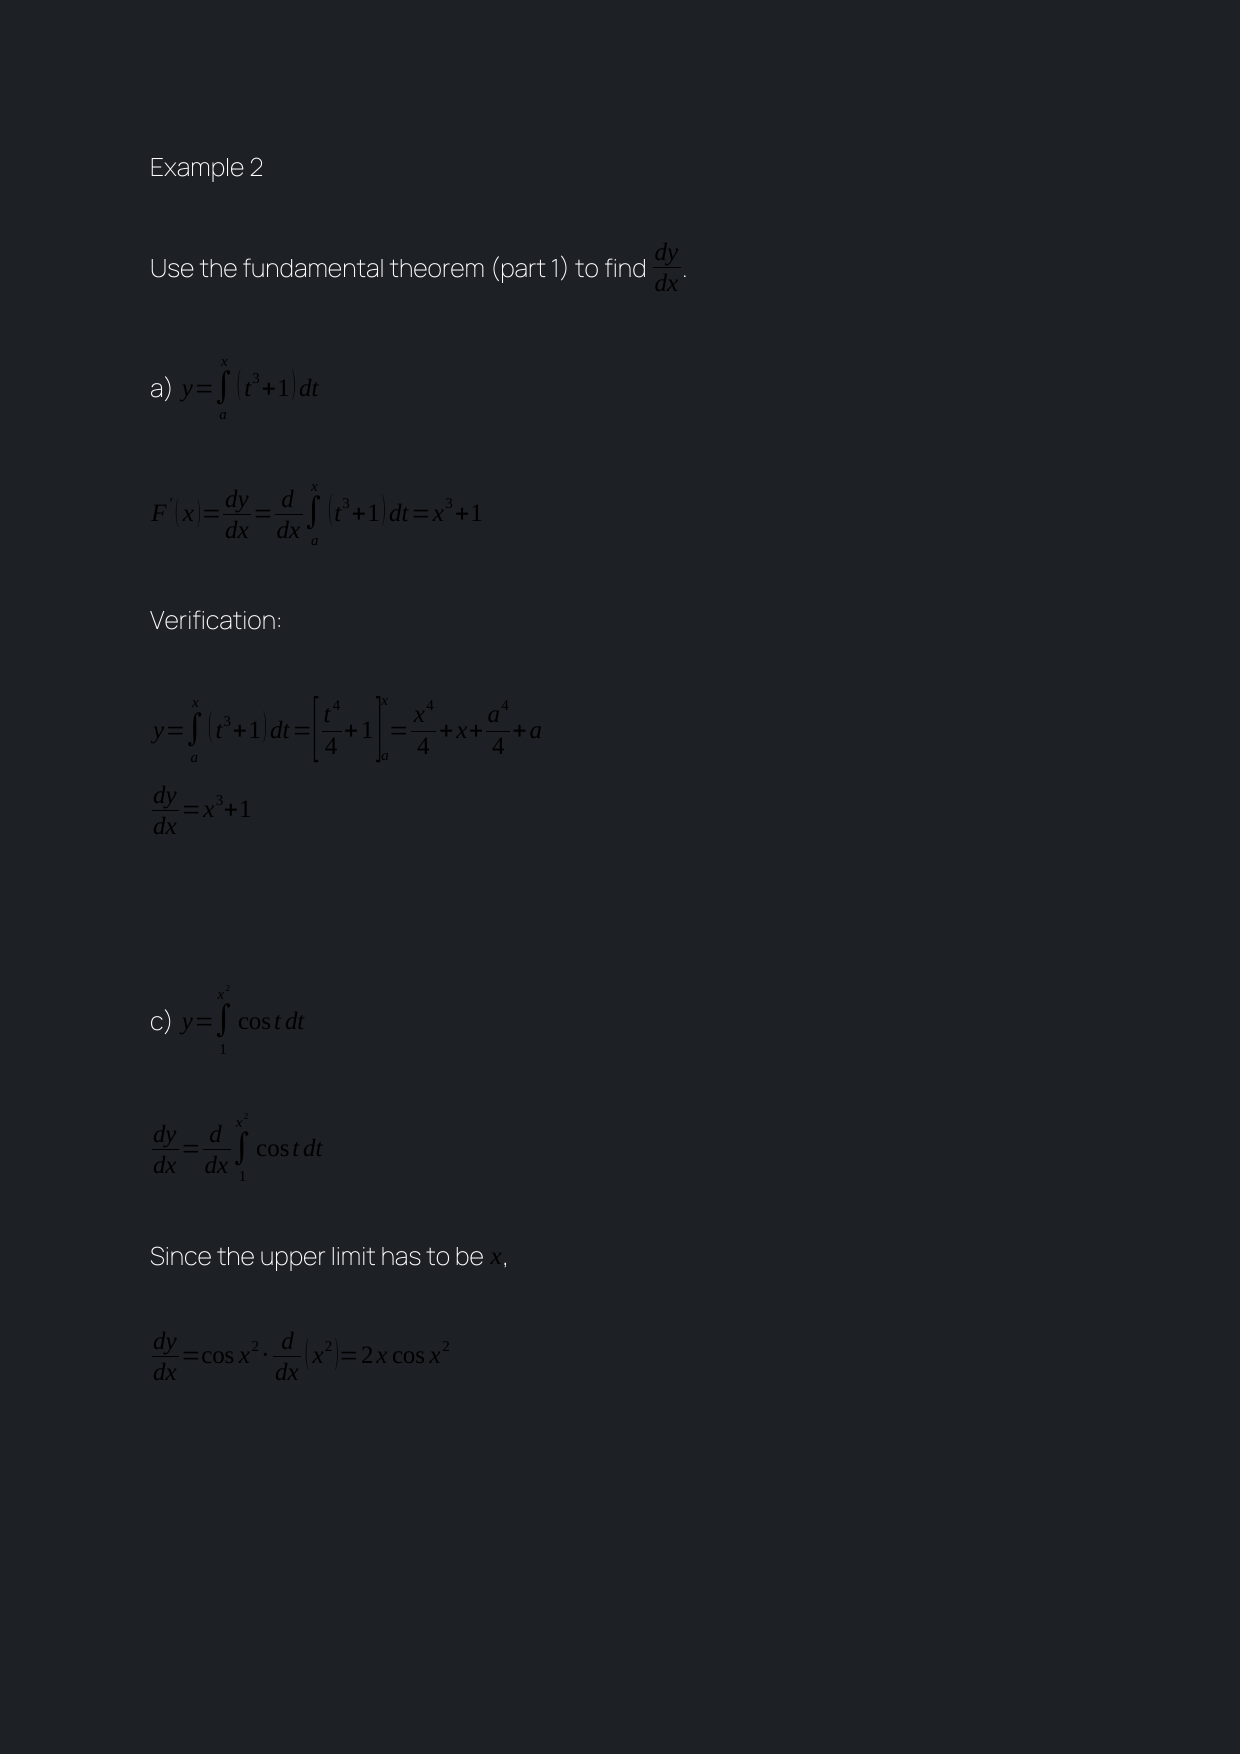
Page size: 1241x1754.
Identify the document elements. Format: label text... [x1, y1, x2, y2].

text c) [150, 984, 1090, 1057]
text Since the upper limit has to be , [150, 1239, 1090, 1273]
text Example 2 [150, 150, 1090, 184]
text Verification: [150, 603, 1090, 637]
text a) [150, 352, 1090, 423]
text Use the fundamental theorem (part 1) to find . [150, 239, 1090, 298]
